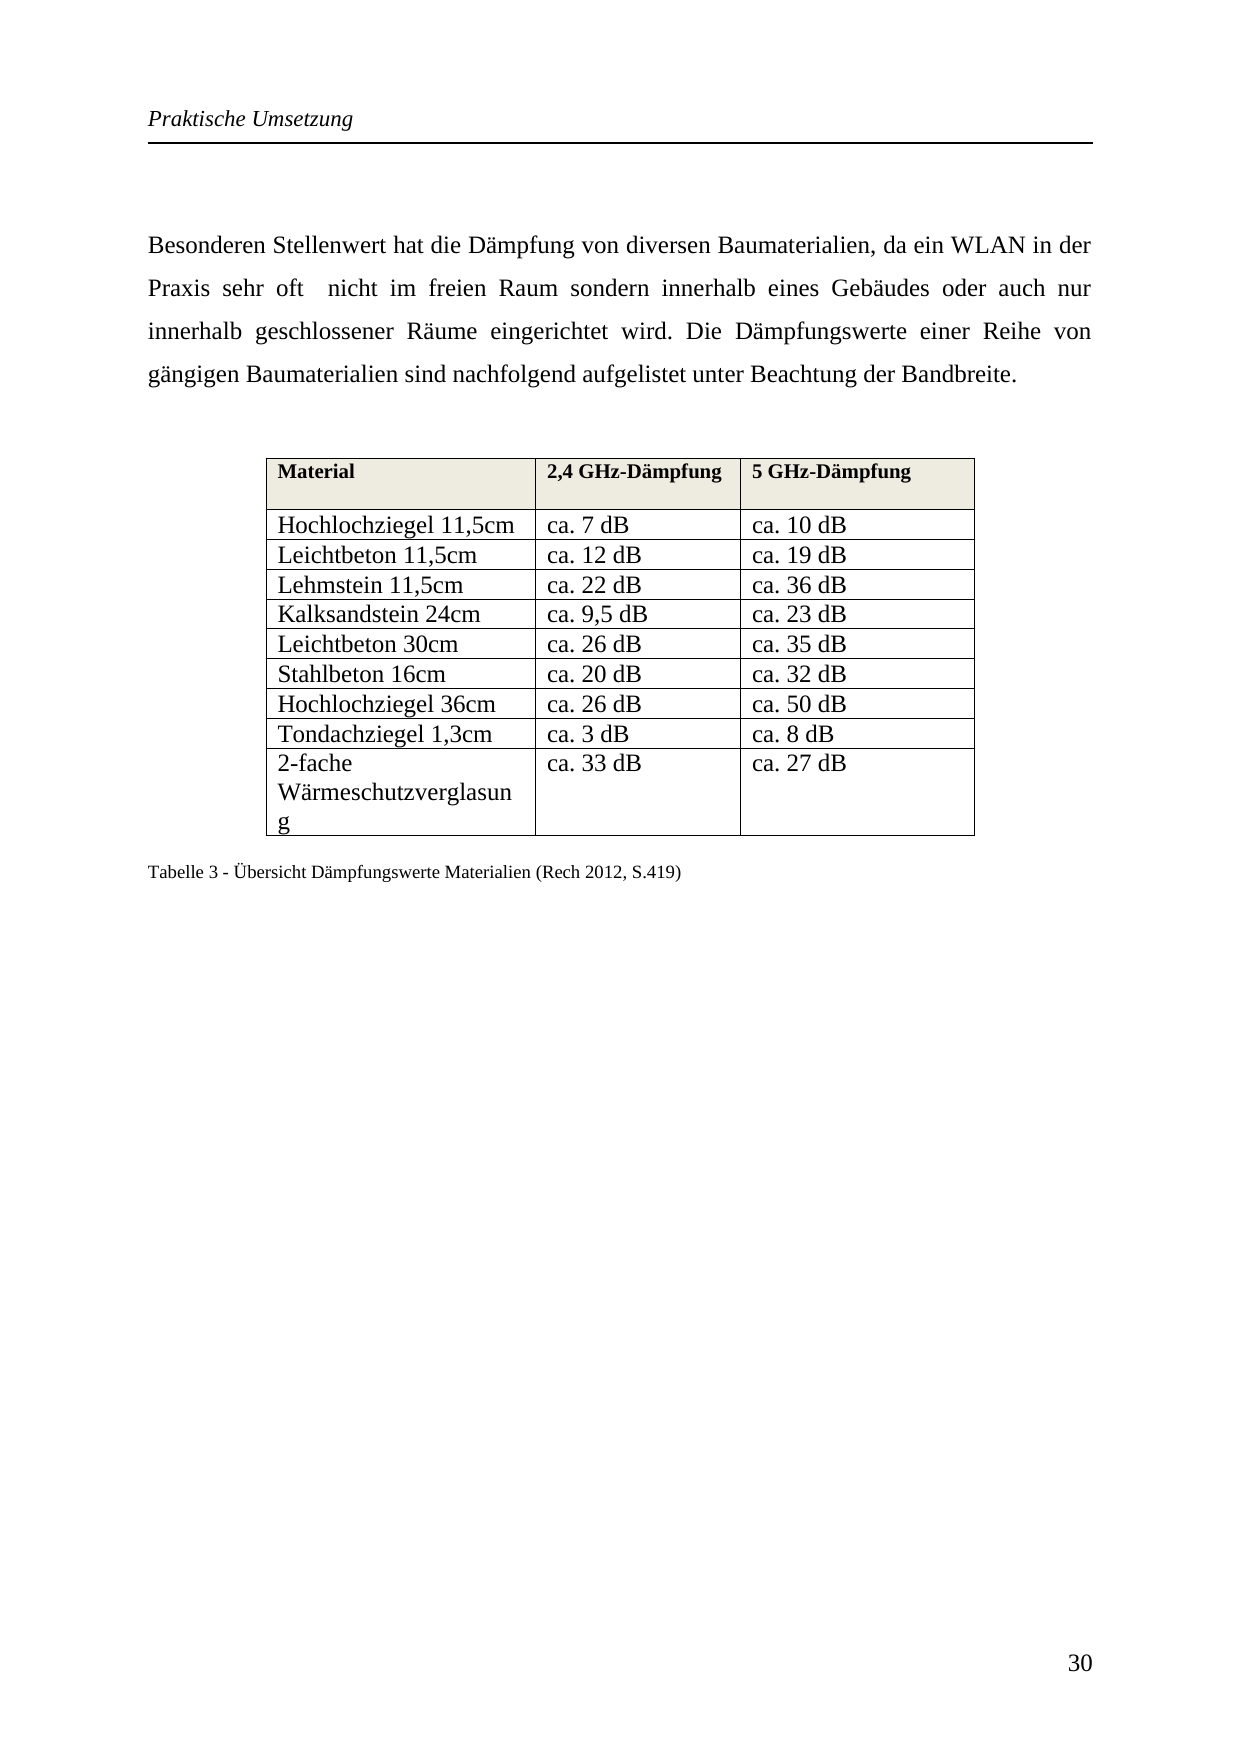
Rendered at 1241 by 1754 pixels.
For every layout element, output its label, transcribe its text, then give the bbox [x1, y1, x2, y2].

text Besonderen Stellenwert hat die Dämpfung von diversen Baumaterialien, da ein WLAN in der Praxis sehr oft nicht im freien Raum sondern innerhalb eines Gebäudes oder auch nur innerhalb geschlossener Räume eingerichtet wird. Die Dämpfungswerte einer Reihe von gängigen Baumaterialien sind nachfolgend aufgelistet unter Beachtung der Bandbreite. [148, 230, 1093, 388]
table_header 2,4 GHz-Dämpfung [536, 459, 740, 509]
table_cell ca. 12 dB [536, 540, 740, 569]
table_cell ca. 36 dB [741, 570, 974, 598]
table_cell Lehmstein 11,5cm [267, 570, 535, 598]
table_cell ca. 20 dB [536, 659, 740, 688]
table_cell Stahlbeton 16cm [267, 659, 535, 688]
table_cell ca. 27 dB [741, 749, 974, 835]
table_cell Leichtbeton 11,5cm [267, 540, 535, 569]
table_cell ca. 26 dB [536, 689, 740, 718]
table_cell Kalksandstein 24cm [267, 600, 535, 628]
table_cell ca. 7 dB [536, 510, 740, 539]
table_cell ca. 50 dB [741, 689, 974, 718]
table_cell Leichtbeton 30cm [267, 629, 535, 658]
table_cell ca. 26 dB [536, 629, 740, 658]
table_cell ca. 19 dB [741, 540, 974, 569]
table_cell Hochlochziegel 11,5cm [267, 510, 535, 539]
table_cell ca. 10 dB [741, 510, 974, 539]
table_cell ca. 9,5 dB [536, 600, 740, 628]
table_cell ca. 3 dB [536, 719, 740, 747]
table_cell Hochlochziegel 36cm [267, 689, 535, 718]
table_header 5 GHz-Dämpfung [741, 459, 974, 509]
table_cell ca. 35 dB [741, 629, 974, 658]
table_cell Tondachziegel 1,3cm [267, 719, 535, 747]
table_header Material [267, 459, 535, 509]
table_cell ca. 8 dB [741, 719, 974, 747]
table_cell ca. 22 dB [536, 570, 740, 598]
table_cell ca. 32 dB [741, 659, 974, 688]
table_cell ca. 33 dB [536, 749, 740, 835]
table_cell 2-fache Wärmeschutzverglasung [267, 749, 535, 835]
table_cell ca. 23 dB [741, 600, 974, 628]
text Tabelle 3 - Übersicht Dämpfungswerte Materialien (Rech 2012, S.419) [148, 861, 1093, 882]
